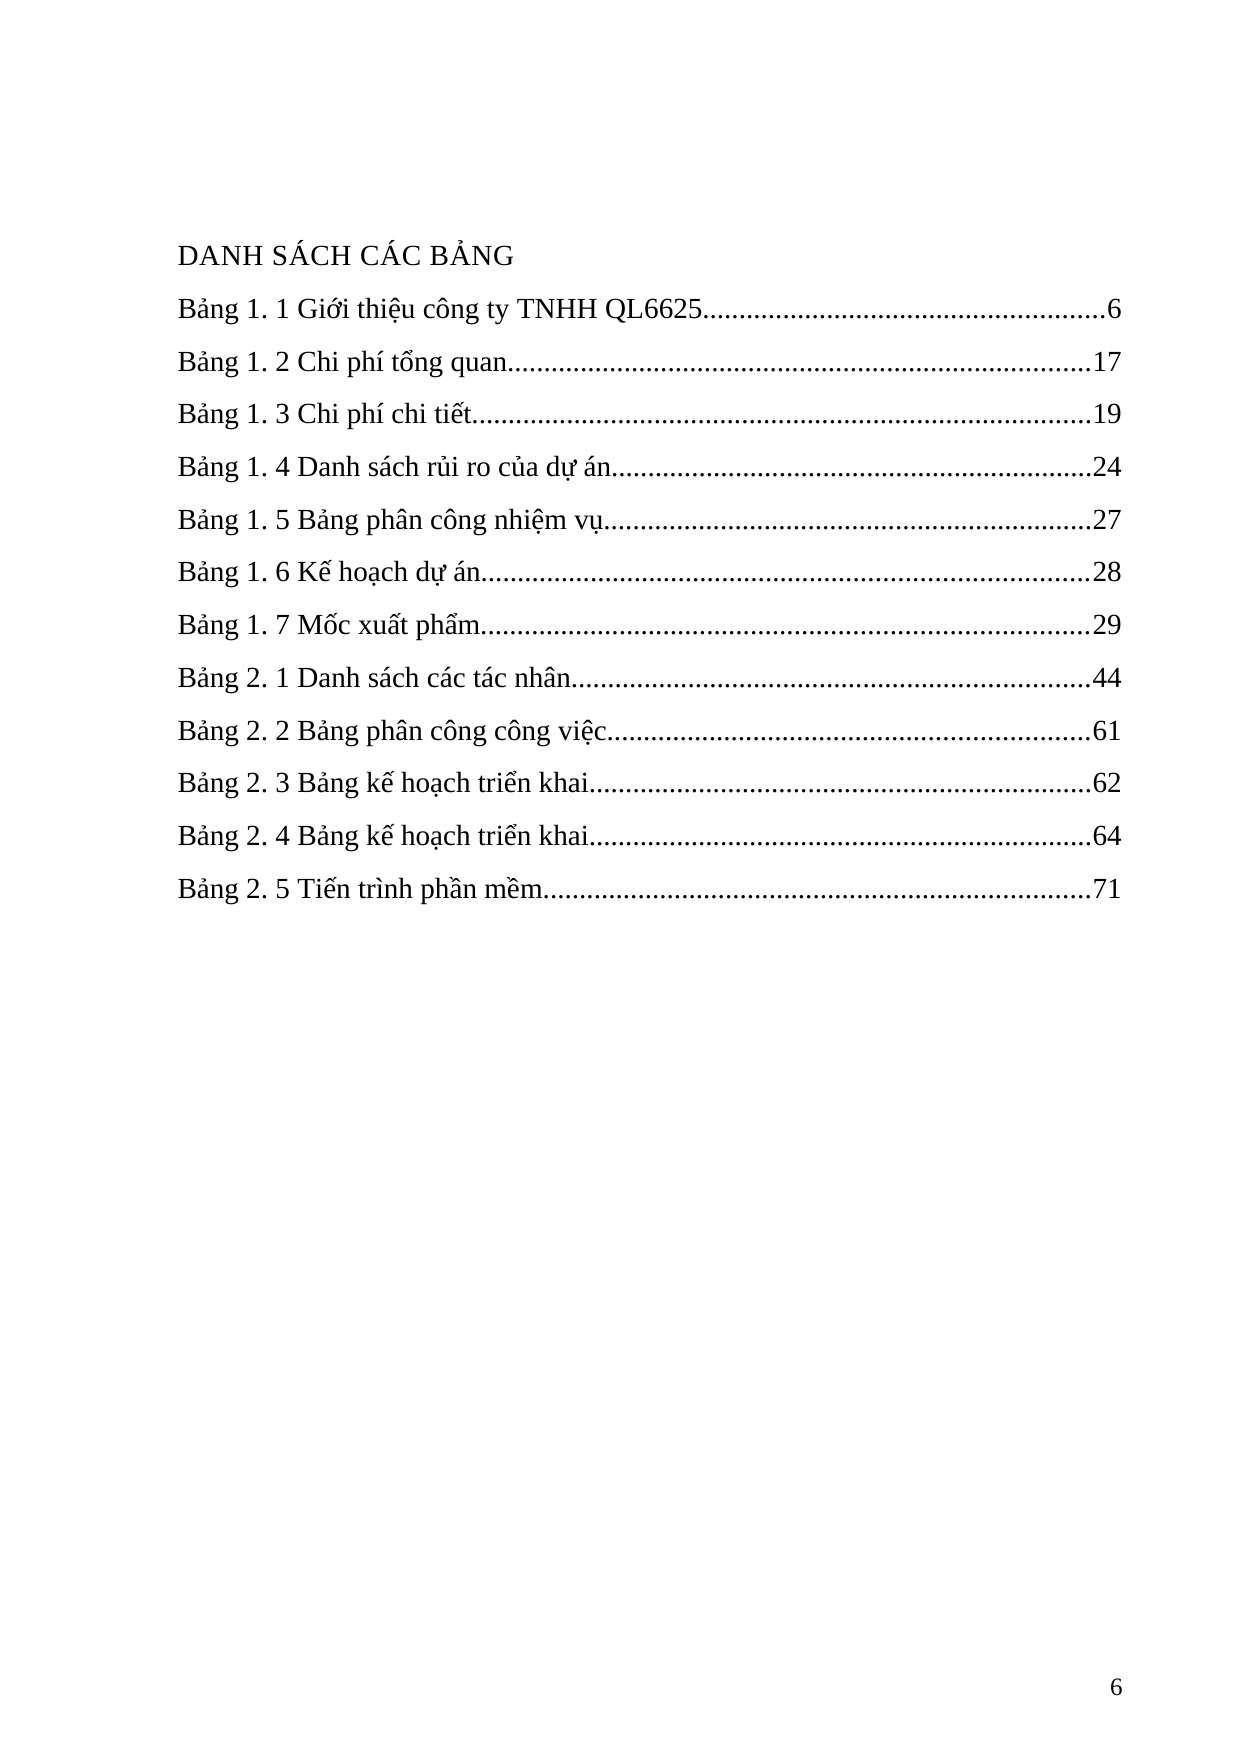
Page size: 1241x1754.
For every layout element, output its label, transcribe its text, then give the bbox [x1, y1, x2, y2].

text Bảng 1. 6 Kế hoạch dự án 28 [177, 554, 1122, 588]
text Bảng 1. 1 Giới thiệu công ty TNHH QL6625 6 [177, 291, 1122, 324]
text Bảng 1. 3 Chi phí chi tiết 19 [177, 396, 1122, 430]
text Bảng 2. 4 Bảng kế hoạch triển khai 64 [177, 818, 1122, 852]
text Bảng 1. 5 Bảng phân công nhiệm vụ 27 [177, 502, 1122, 535]
text Bảng 2. 2 Bảng phân công công việc 61 [177, 713, 1122, 746]
text Bảng 2. 5 Tiến trình phần mềm 71 [177, 871, 1122, 904]
text Bảng 2. 3 Bảng kế hoạch triển khai 62 [177, 765, 1122, 799]
text Bảng 2. 1 Danh sách các tác nhân 44 [177, 660, 1122, 693]
text Bảng 1. 2 Chi phí tổng quan 17 [177, 344, 1122, 377]
text Bảng 1. 4 Danh sách rủi ro của dự án 24 [177, 449, 1122, 483]
text Bảng 1. 7 Mốc xuất phẩm 29 [177, 607, 1122, 641]
subtitle DANH SÁCH CÁC BẢNG [177, 238, 1122, 272]
